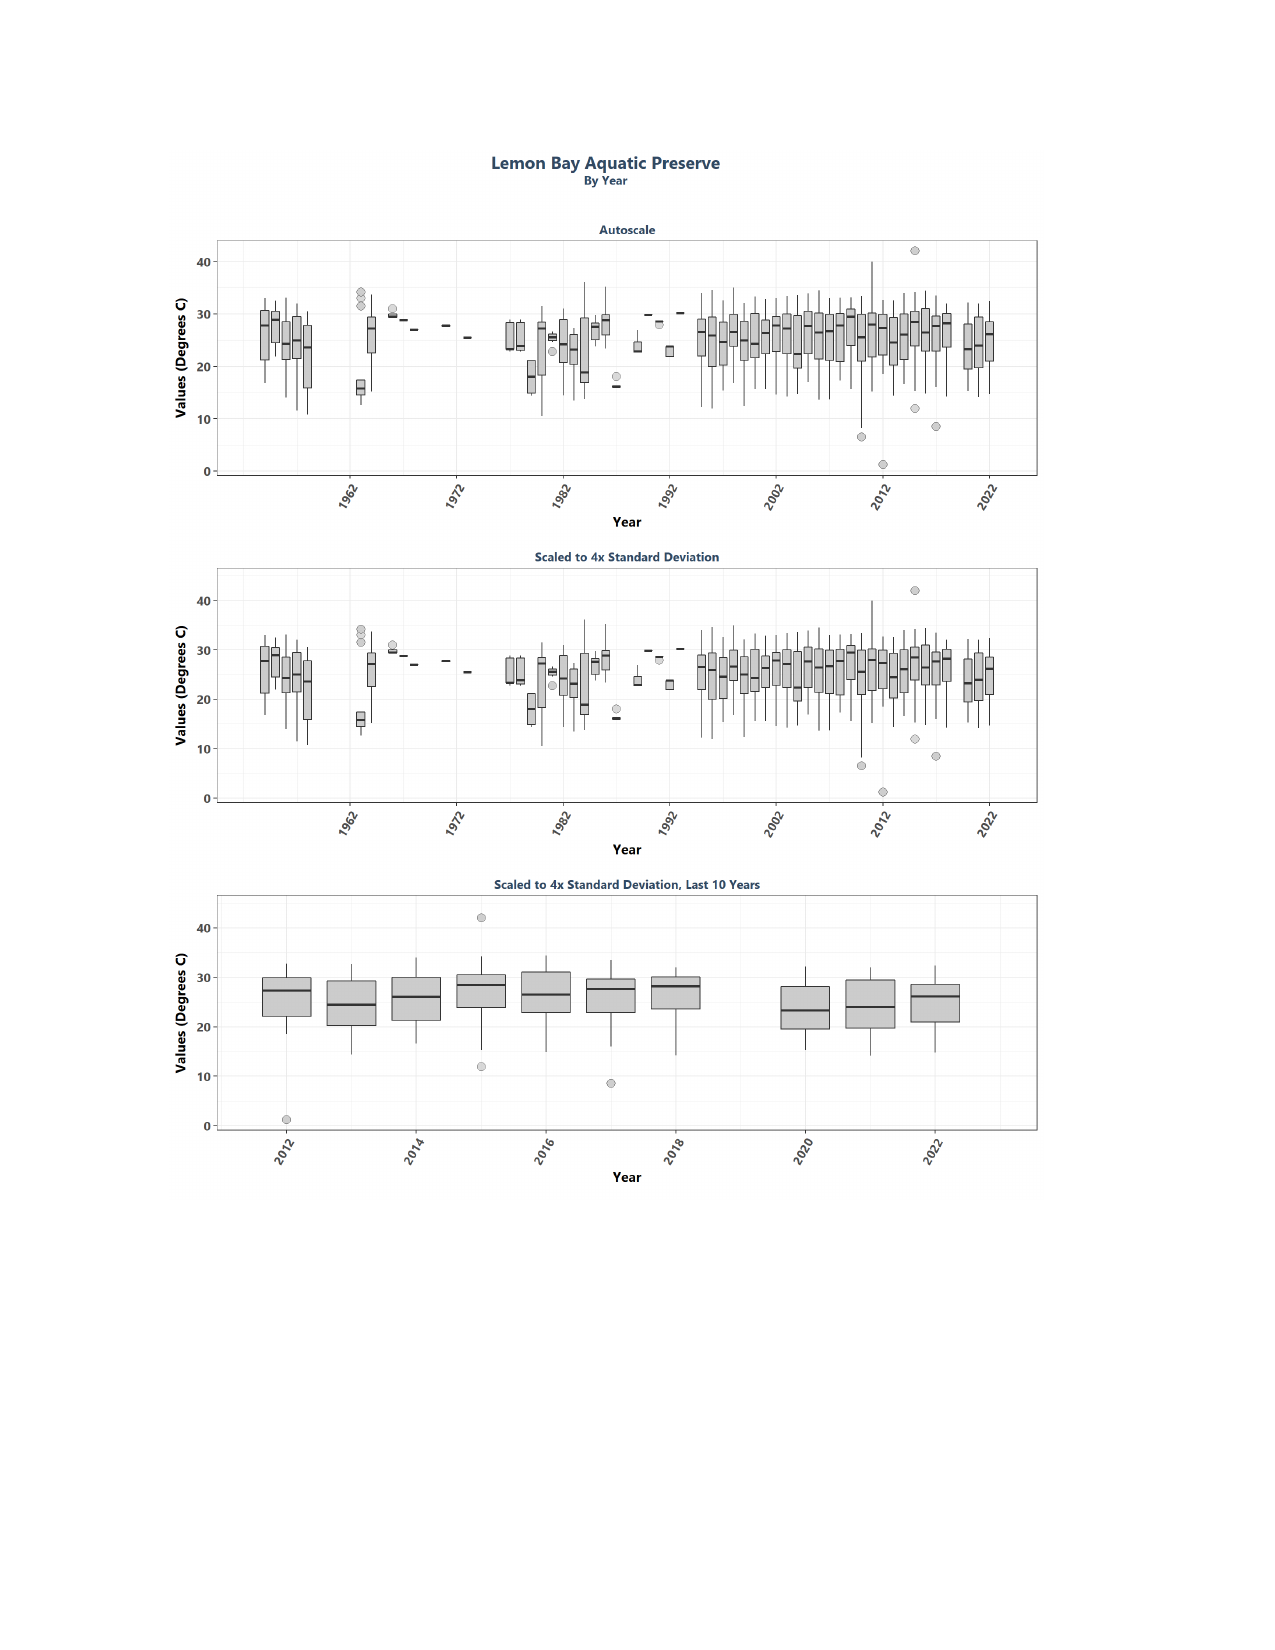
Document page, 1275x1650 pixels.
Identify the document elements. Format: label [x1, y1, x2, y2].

picture [168, 150, 1044, 1200]
